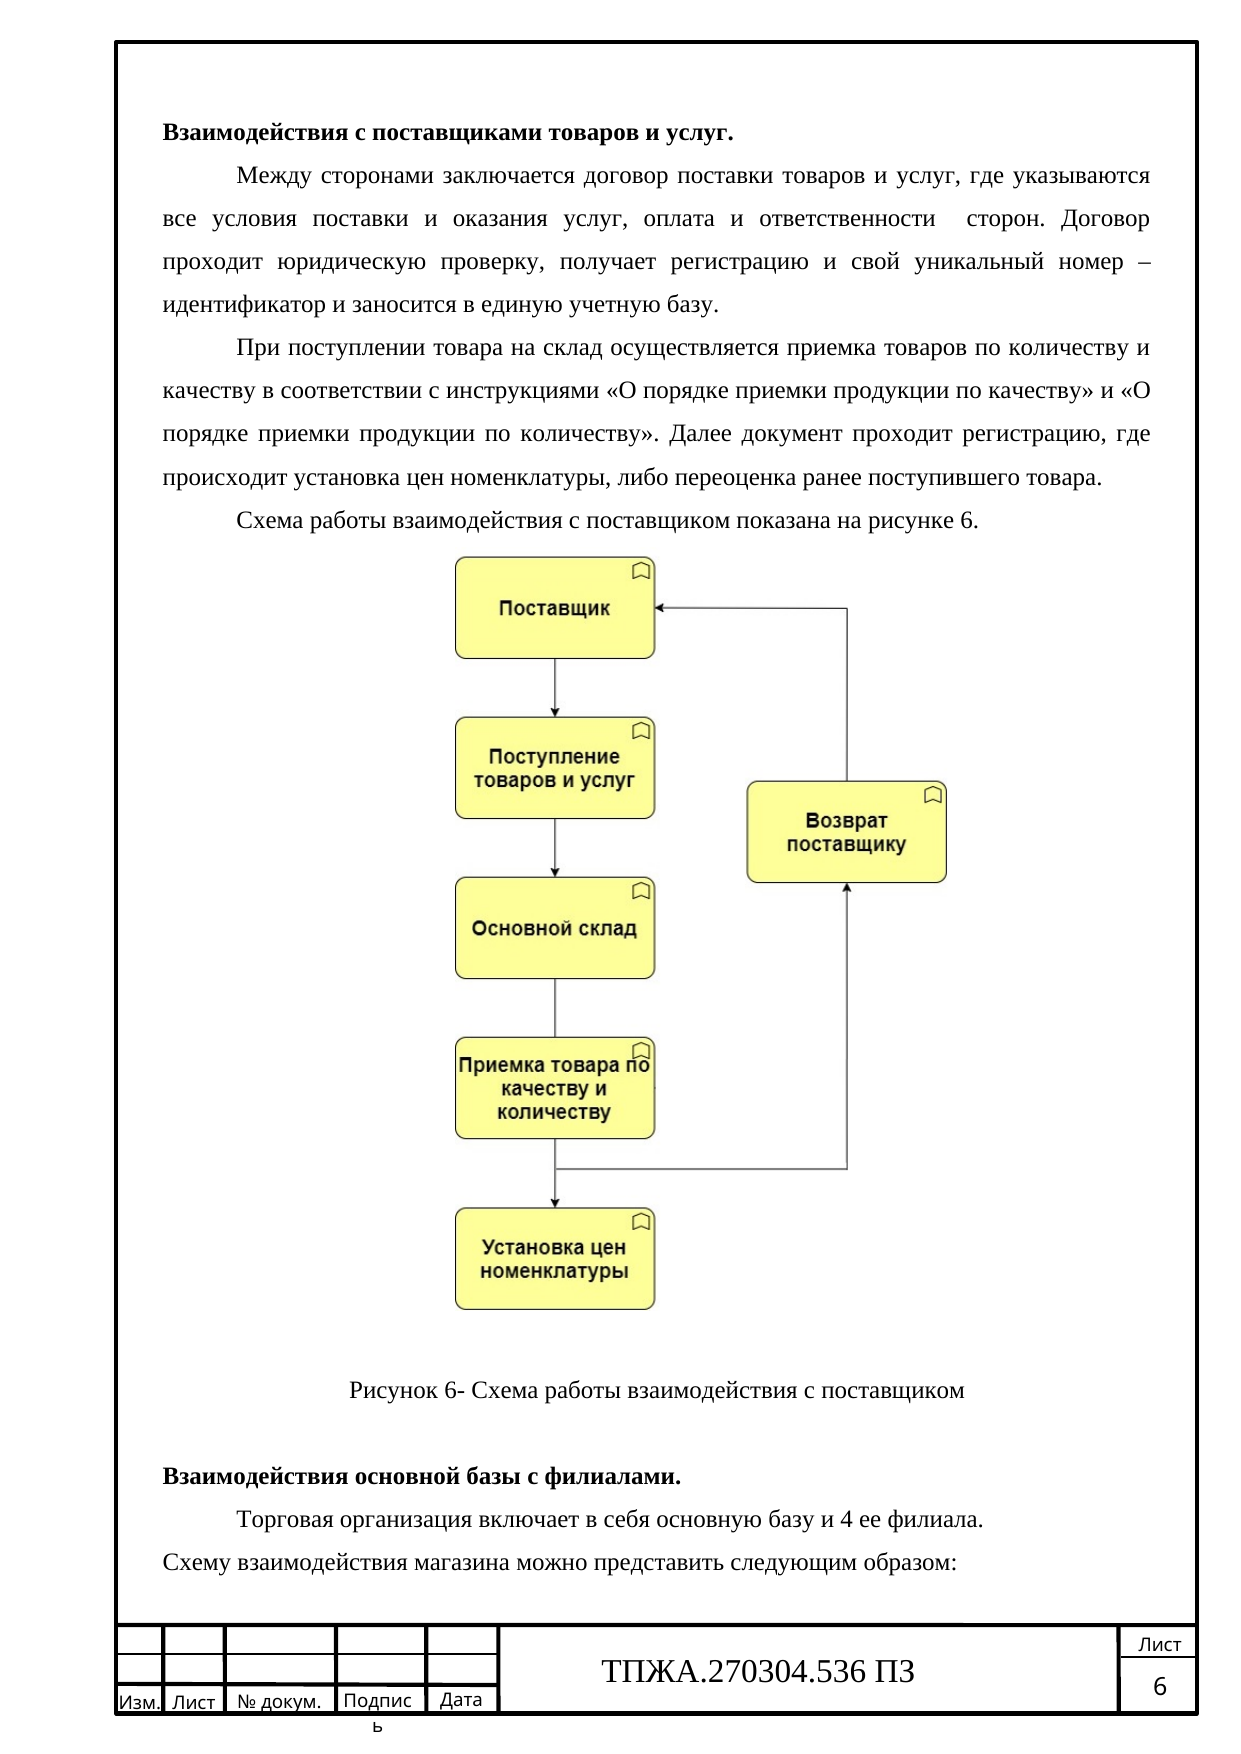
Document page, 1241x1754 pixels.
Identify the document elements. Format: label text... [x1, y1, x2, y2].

picture [455, 547, 948, 1311]
text Взаимодействия основной базы с филиалами. [162, 1461, 1152, 1490]
text Рисунок 6- Схема работы взаимодействия с поставщиком [162, 1375, 1152, 1404]
text Схема работы взаимодействия с поставщиком показана на рисунке 6. [162, 505, 1152, 533]
text Схему взаимодействия магазина можно представить следующим образом: [162, 1547, 1152, 1576]
text При поступлении товара на склад осуществляется приемка товаров по количеству и качеству в соответствии с инструкциями «О порядке приемки продукции по качеству» и «О порядке приемки продукции по количеству». Далее документ проходит регистрацию, где происходит установка цен номенклатуры, либо переоценка ранее поступившего товара. [162, 332, 1152, 490]
text Торговая организация включает в себя основную базу и 4 ее филиала. [162, 1504, 1152, 1533]
text Между сторонами заключается договор поставки товаров и услуг, где указываются все условия поставки и оказания услуг, оплата и ответственности сторон. Договор проходит юридическую проверку, получает регистрацию и свой уникальный номер – идентификатор и заносится в единую учетную базу. [162, 160, 1152, 318]
text Взаимодействия с поставщиками товаров и услуг. [162, 117, 1152, 145]
